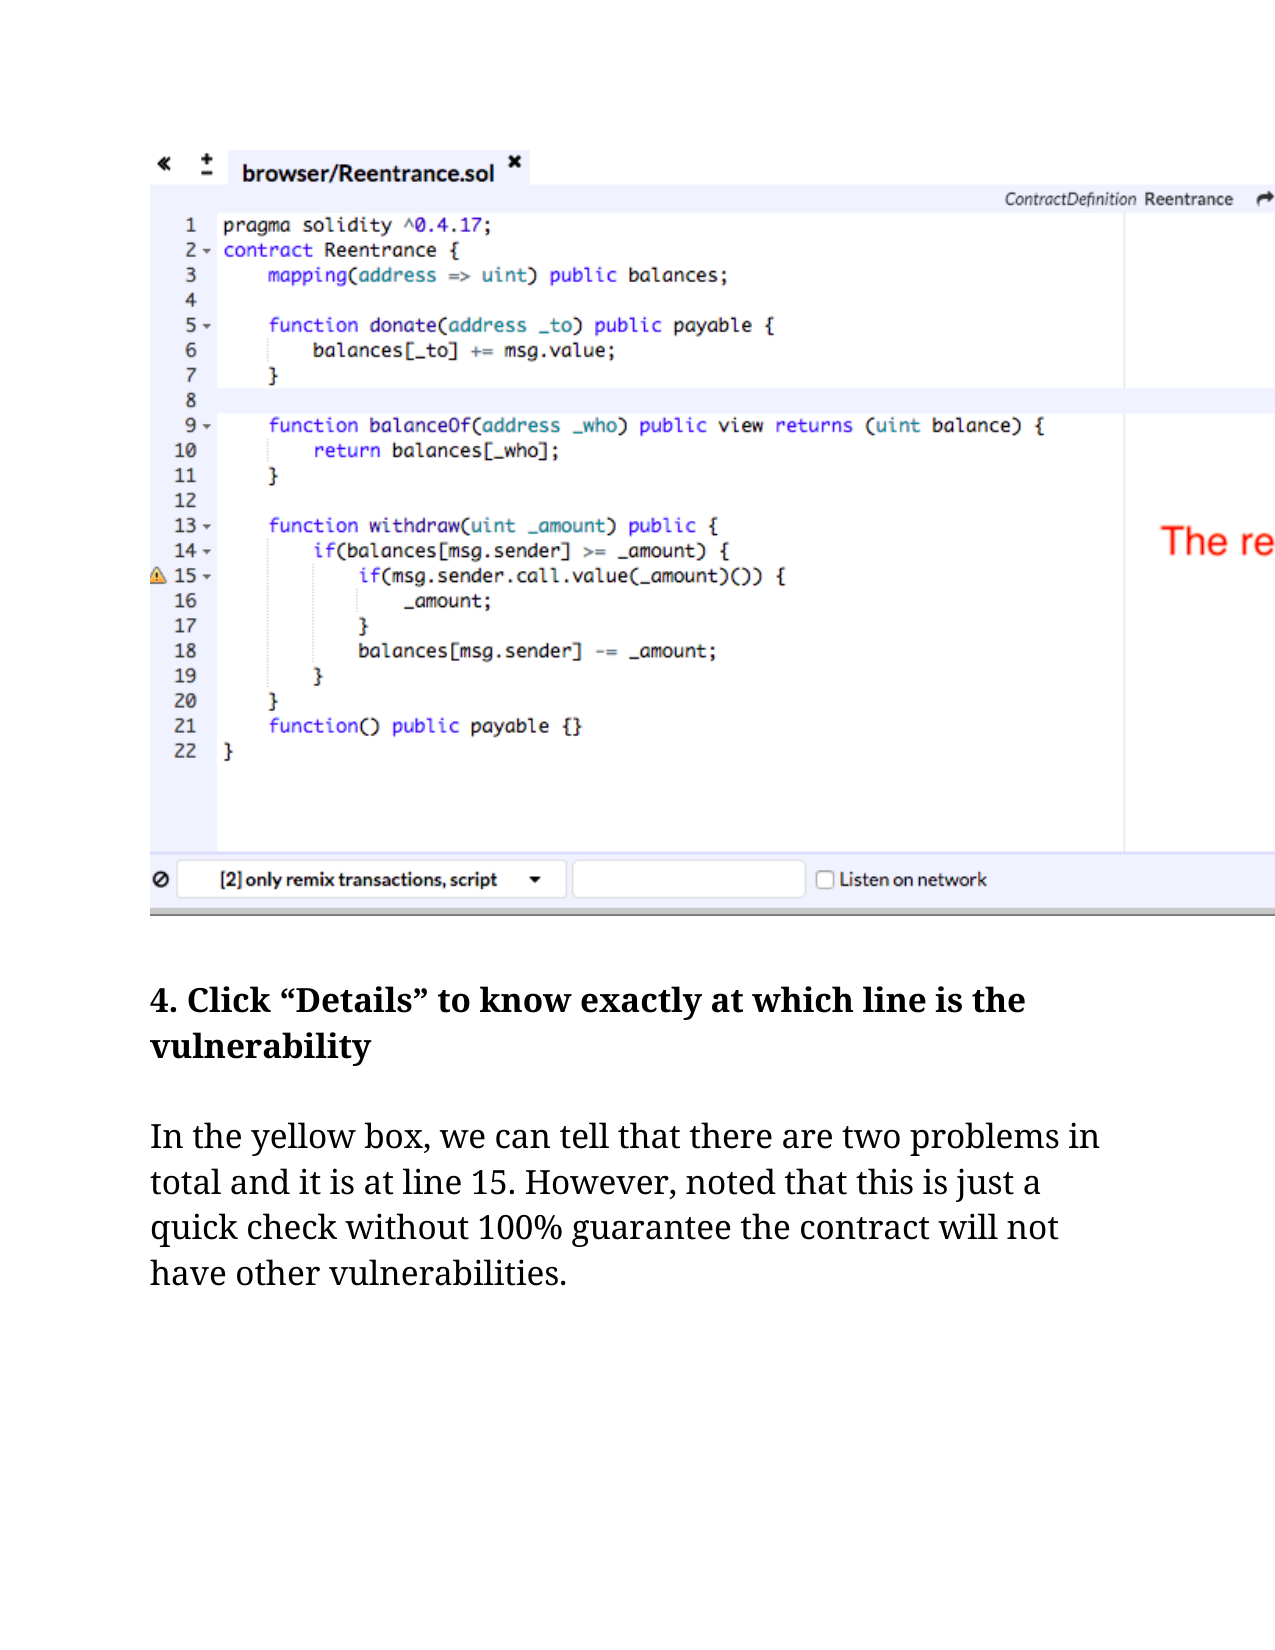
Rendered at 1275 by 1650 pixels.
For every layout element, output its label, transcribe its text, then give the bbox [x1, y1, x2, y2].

text 4. Click “Details” to know exactly at which line is the vulnerability [150, 977, 1125, 1068]
text In the yellow box, we can tell that there are two problems in total and it is at line 15. However, noted that this is just a quick check without 100% guarantee the contract will not have other vulnerabilities. [150, 1113, 1125, 1295]
picture [150, 150, 1275, 916]
